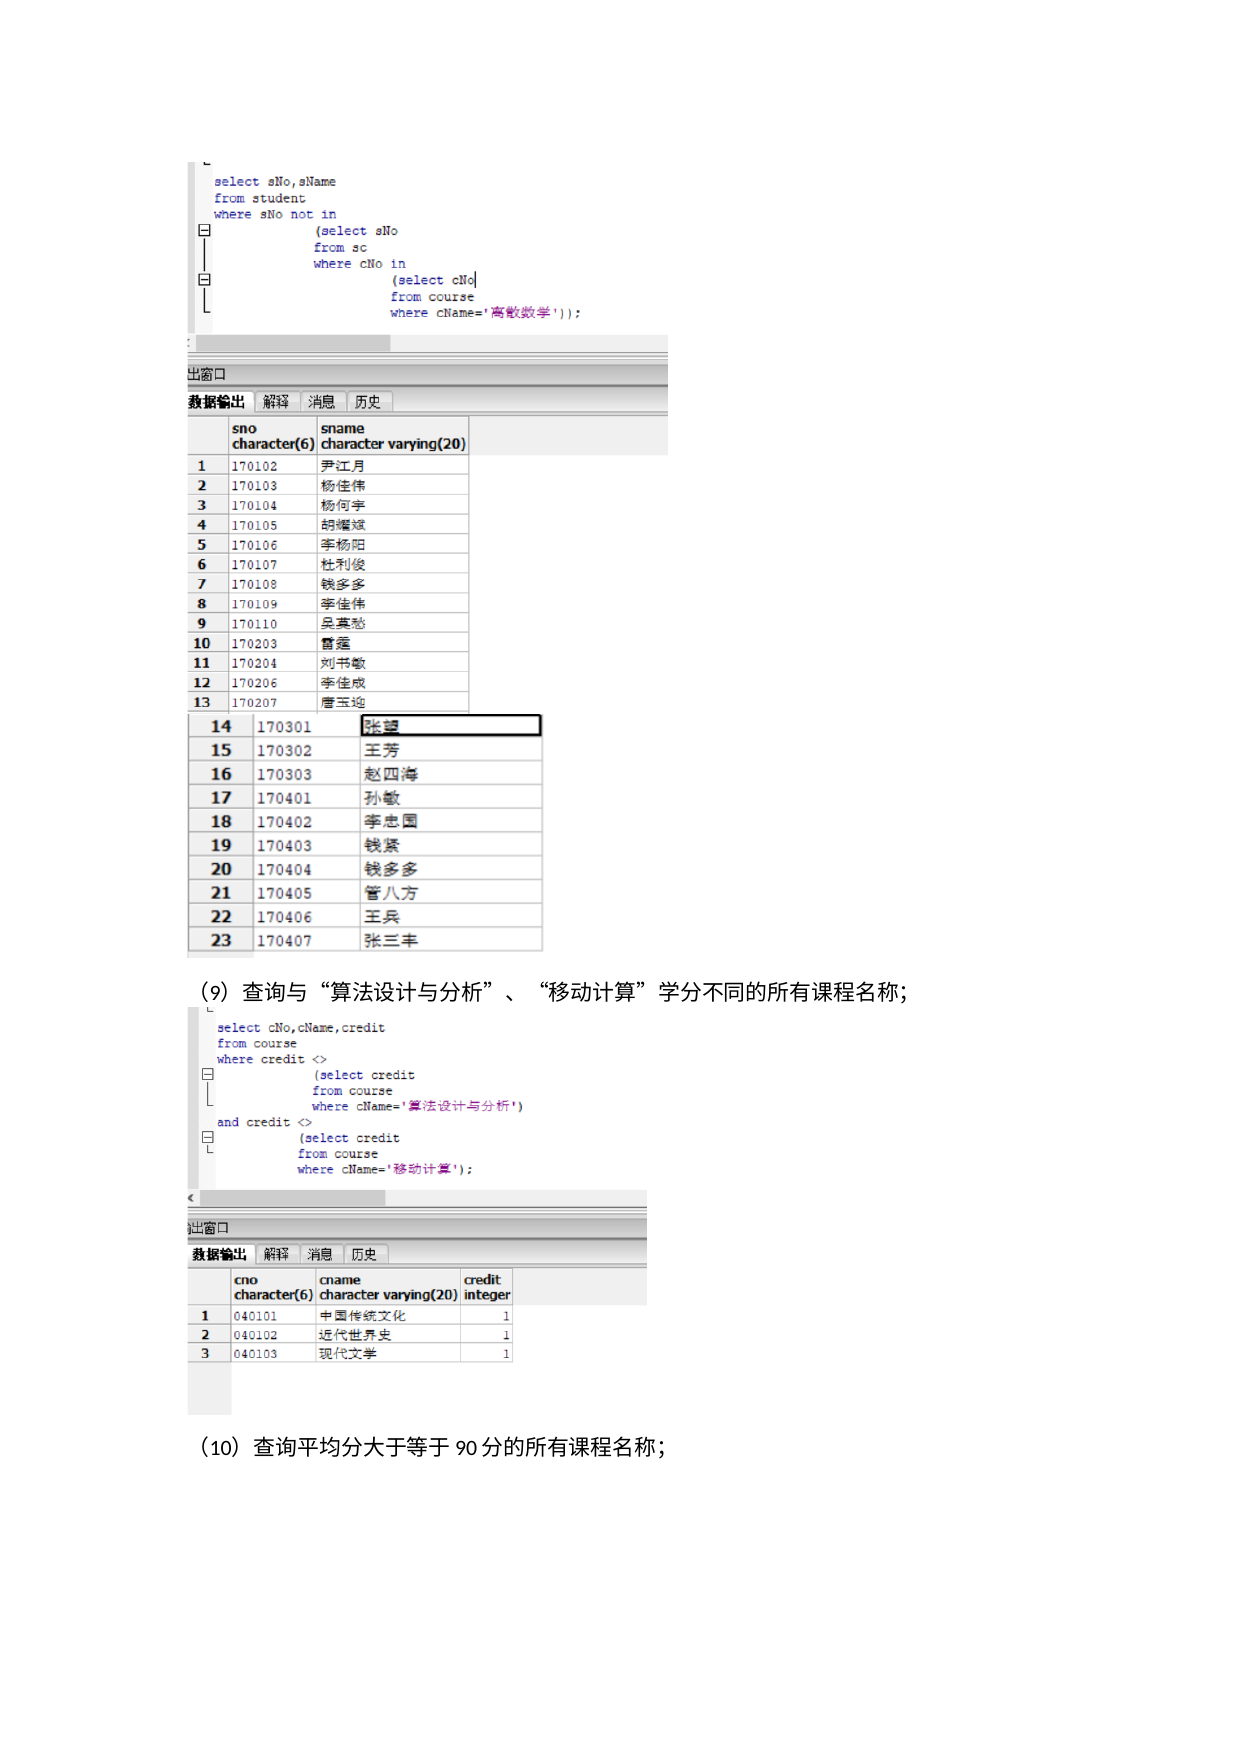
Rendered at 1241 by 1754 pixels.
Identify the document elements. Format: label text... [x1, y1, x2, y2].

list 查询平均分大于等于90分的所有课程名称； [187, 1429, 1053, 1462]
picture [187, 162, 668, 958]
picture [187, 1007, 647, 1415]
list 查询与“算法设计与分析”、“移动计算”学分不同的所有课程名称； [187, 974, 1053, 1007]
